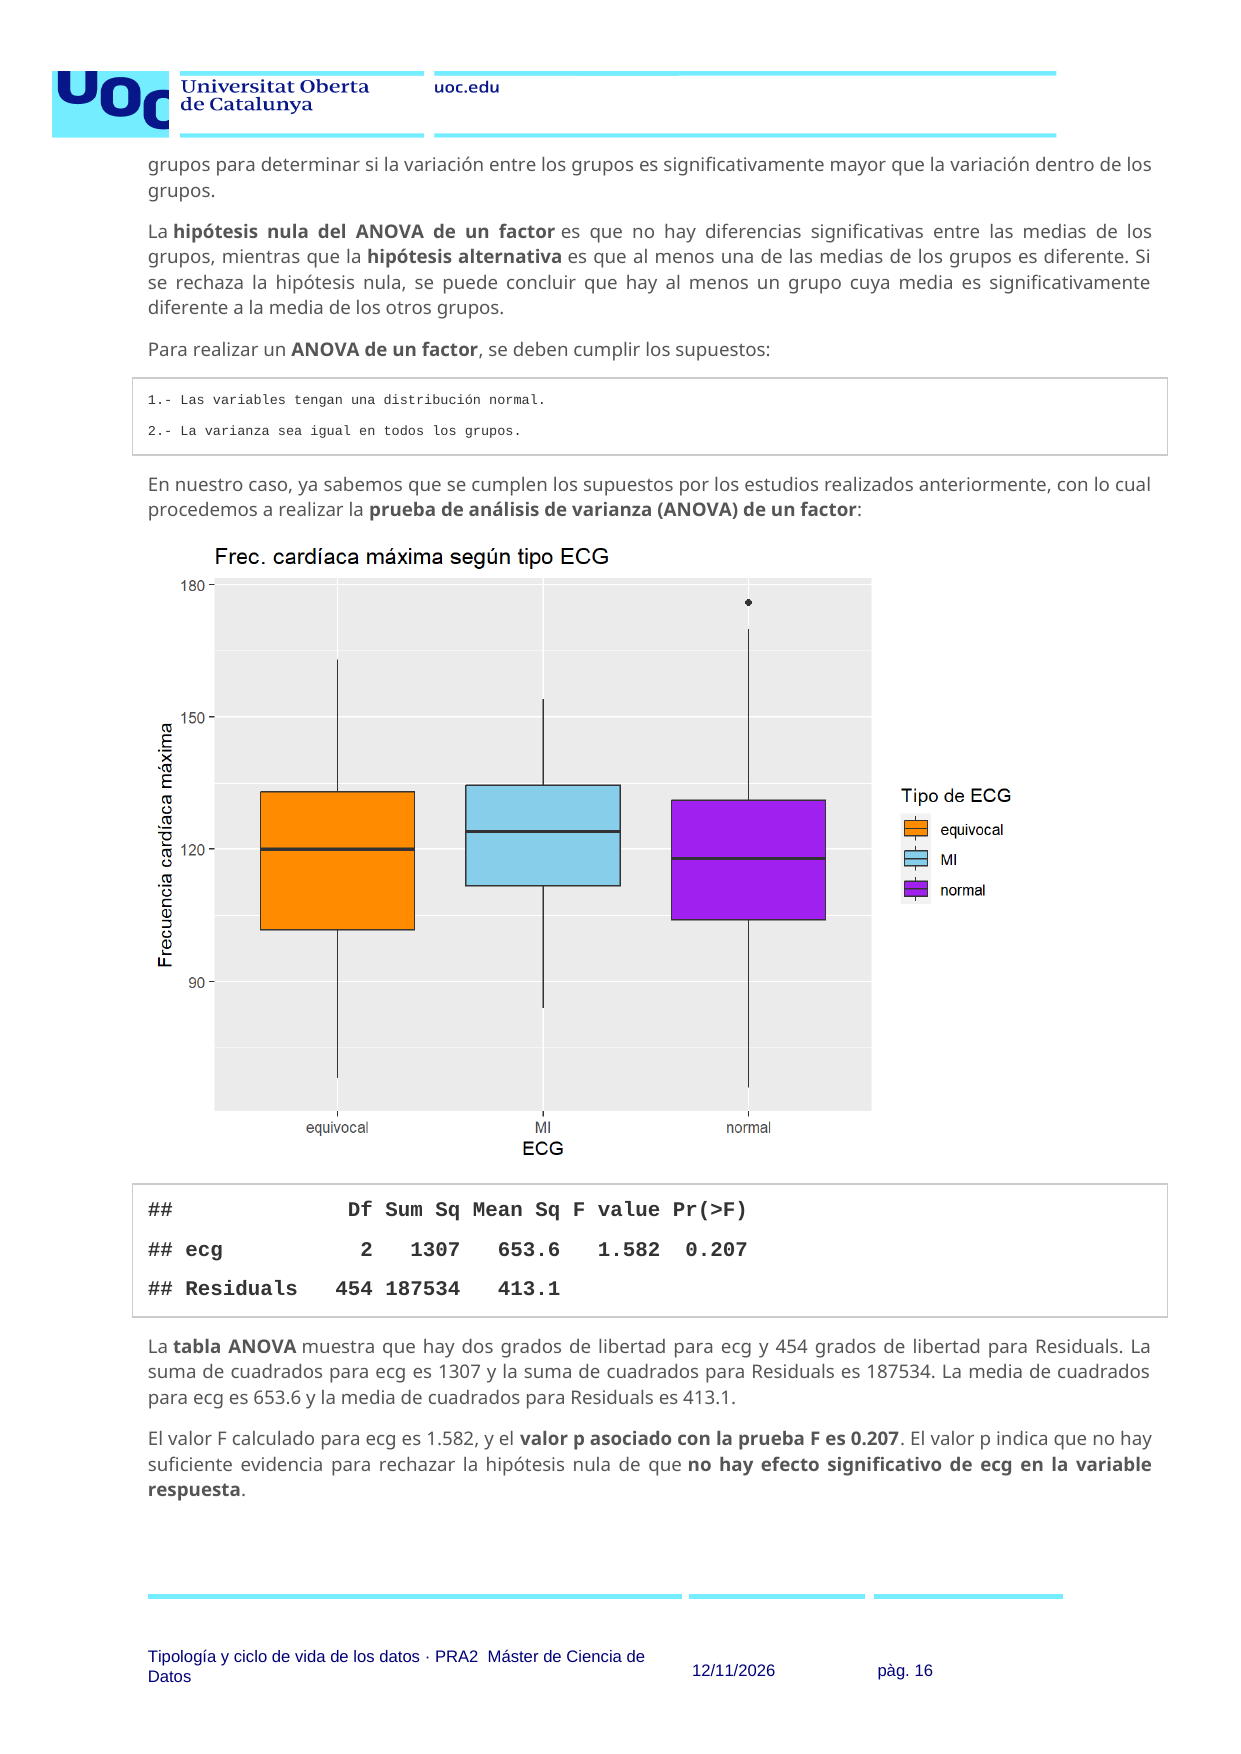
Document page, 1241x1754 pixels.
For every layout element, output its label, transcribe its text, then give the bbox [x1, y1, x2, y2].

text La hipótesis nula del ANOVA de un factor es que no hay diferencias significativas entre las medias de los grupos, mientras que la hipótesis alternativa es que al menos una de las medias de los grupos es diferente. Si se rechaza la hipótesis nula, se puede concluir que hay al menos un grupo cuya media es significativamente diferente a la media de los otros grupos. [148, 218, 1152, 320]
text En nuestro caso, ya sabemos que se cumplen los supuestos por los estudios realizados anteriormente, con lo cual procedemos a realizar la prueba de análisis de varianza (ANOVA) de un factor: [148, 471, 1152, 522]
text 2.- La varianza sea igual en todos los grupos. [133, 408, 1167, 454]
text El valor F calculado para ecg es 1.582, y el valor p asociado con la prueba F es 0.207. El valor p indica que no hay suficiente evidencia para rechazar la hipótesis nula de que no hay efecto significativo de ecg en la variable respuesta. [148, 1426, 1152, 1502]
picture [147, 537, 1031, 1168]
text ## ecg 2 1307 653.6 1.582 0.207 [133, 1222, 1167, 1262]
text 1.- Las variables tengan una distribución normal. [133, 379, 1167, 408]
text ## Df Sum Sq Mean Sq F value Pr(>F) [133, 1185, 1167, 1222]
text Para realizar un ANOVA de un factor, se deben cumplir los supuestos: [148, 336, 1152, 361]
text ## Residuals 454 187534 413.1 [133, 1262, 1167, 1316]
text La tabla ANOVA muestra que hay dos grados de libertad para ecg y 454 grados de libertad para Residuals. La suma de cuadrados para ecg es 1307 y la suma de cuadrados para Residuals es 187534. La media de cuadrados para ecg es 653.6 y la media de cuadrados para Residuals es 413.1. [148, 1333, 1152, 1410]
picture [52, 71, 1057, 141]
